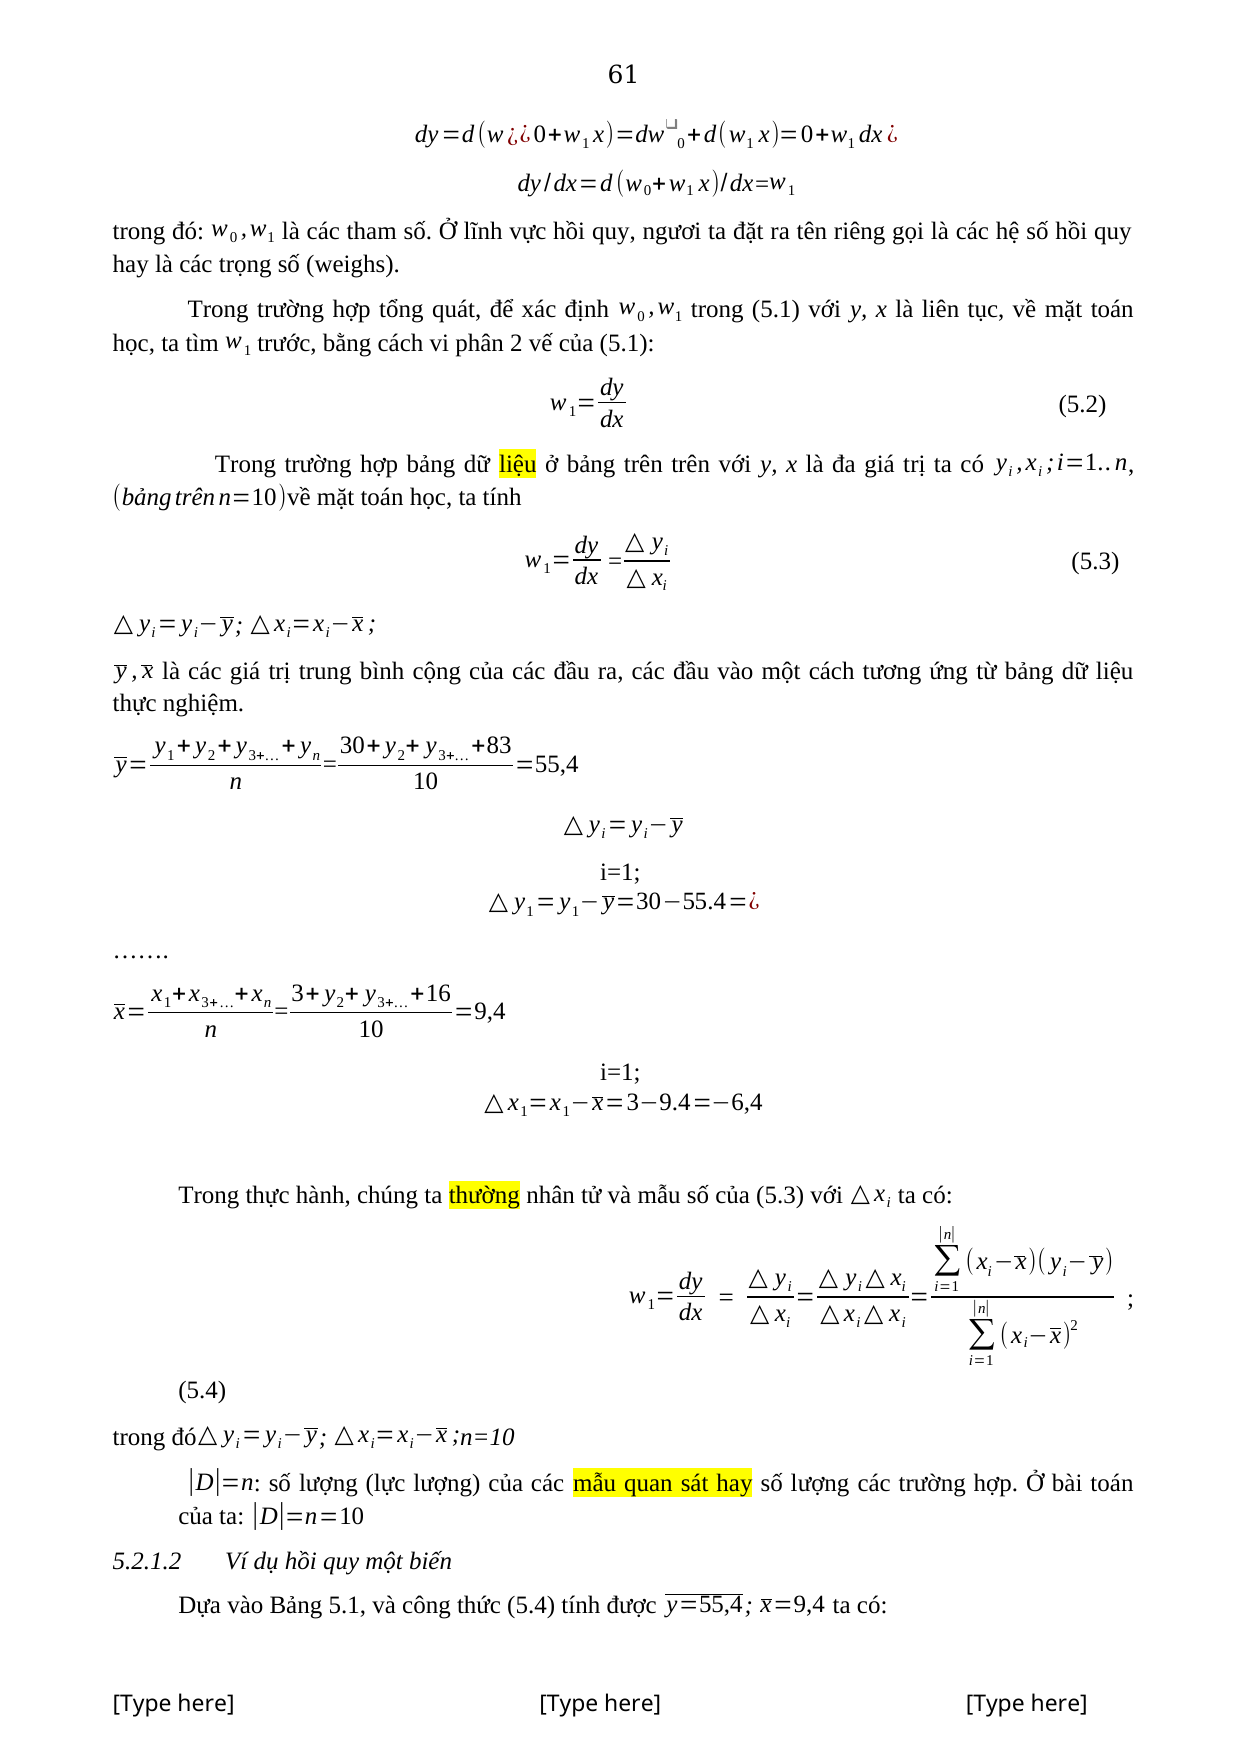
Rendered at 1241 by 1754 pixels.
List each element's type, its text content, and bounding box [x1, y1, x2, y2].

text Trong thực hành, chúng ta thường nhân tử và mẫu số của (5.3) với ta có: [112, 1179, 1134, 1211]
text Trong trường hợp tổng quát, để xác định trong (5.1) với y, x là liên tục, về mặt toán học, ta tìm trước, bằng cách vi phân 2 vế của (5.1): [112, 293, 1134, 358]
text Dựa vào Bảng 5.1, và công thức (5.4) tính được ; ta có: [112, 1591, 1134, 1619]
text ……. [112, 935, 1134, 963]
text = [112, 979, 1134, 1042]
text Trong trường hợp bảng dữ liệu ở bảng trên trên với y, x là đa giá trị ta có , về mặt toán học, ta tính [112, 448, 1134, 512]
text = (5.3) [178, 527, 1134, 594]
text = [112, 732, 1134, 795]
text i=1; [112, 857, 1134, 919]
text : số lượng (lực lượng) của các mẫu quan sát hay số lượng các trường hợp. Ở bài toán của ta: [178, 1467, 1134, 1531]
text trong đó; n=10 [112, 1421, 1134, 1452]
text = ; (5.4) [178, 1226, 1134, 1405]
text (5.2) [178, 374, 1134, 433]
text là các giá trị trung bình cộng của các đầu ra, các đầu vào một cách tương ứng từ bảng dữ liệu thực nghiệm. [112, 656, 1134, 716]
text = [178, 167, 1134, 199]
text trong đó: là các tham số. Ở lĩnh vực hồi quy, ngươi ta đặt ra tên riêng gọi là các hệ số hồi quy hay là các trọng số (weighs). [112, 215, 1134, 278]
text i=1; [112, 1057, 1134, 1120]
text ; [112, 609, 1134, 641]
list Ví dụ hồi quy một biến [112, 1546, 1134, 1575]
